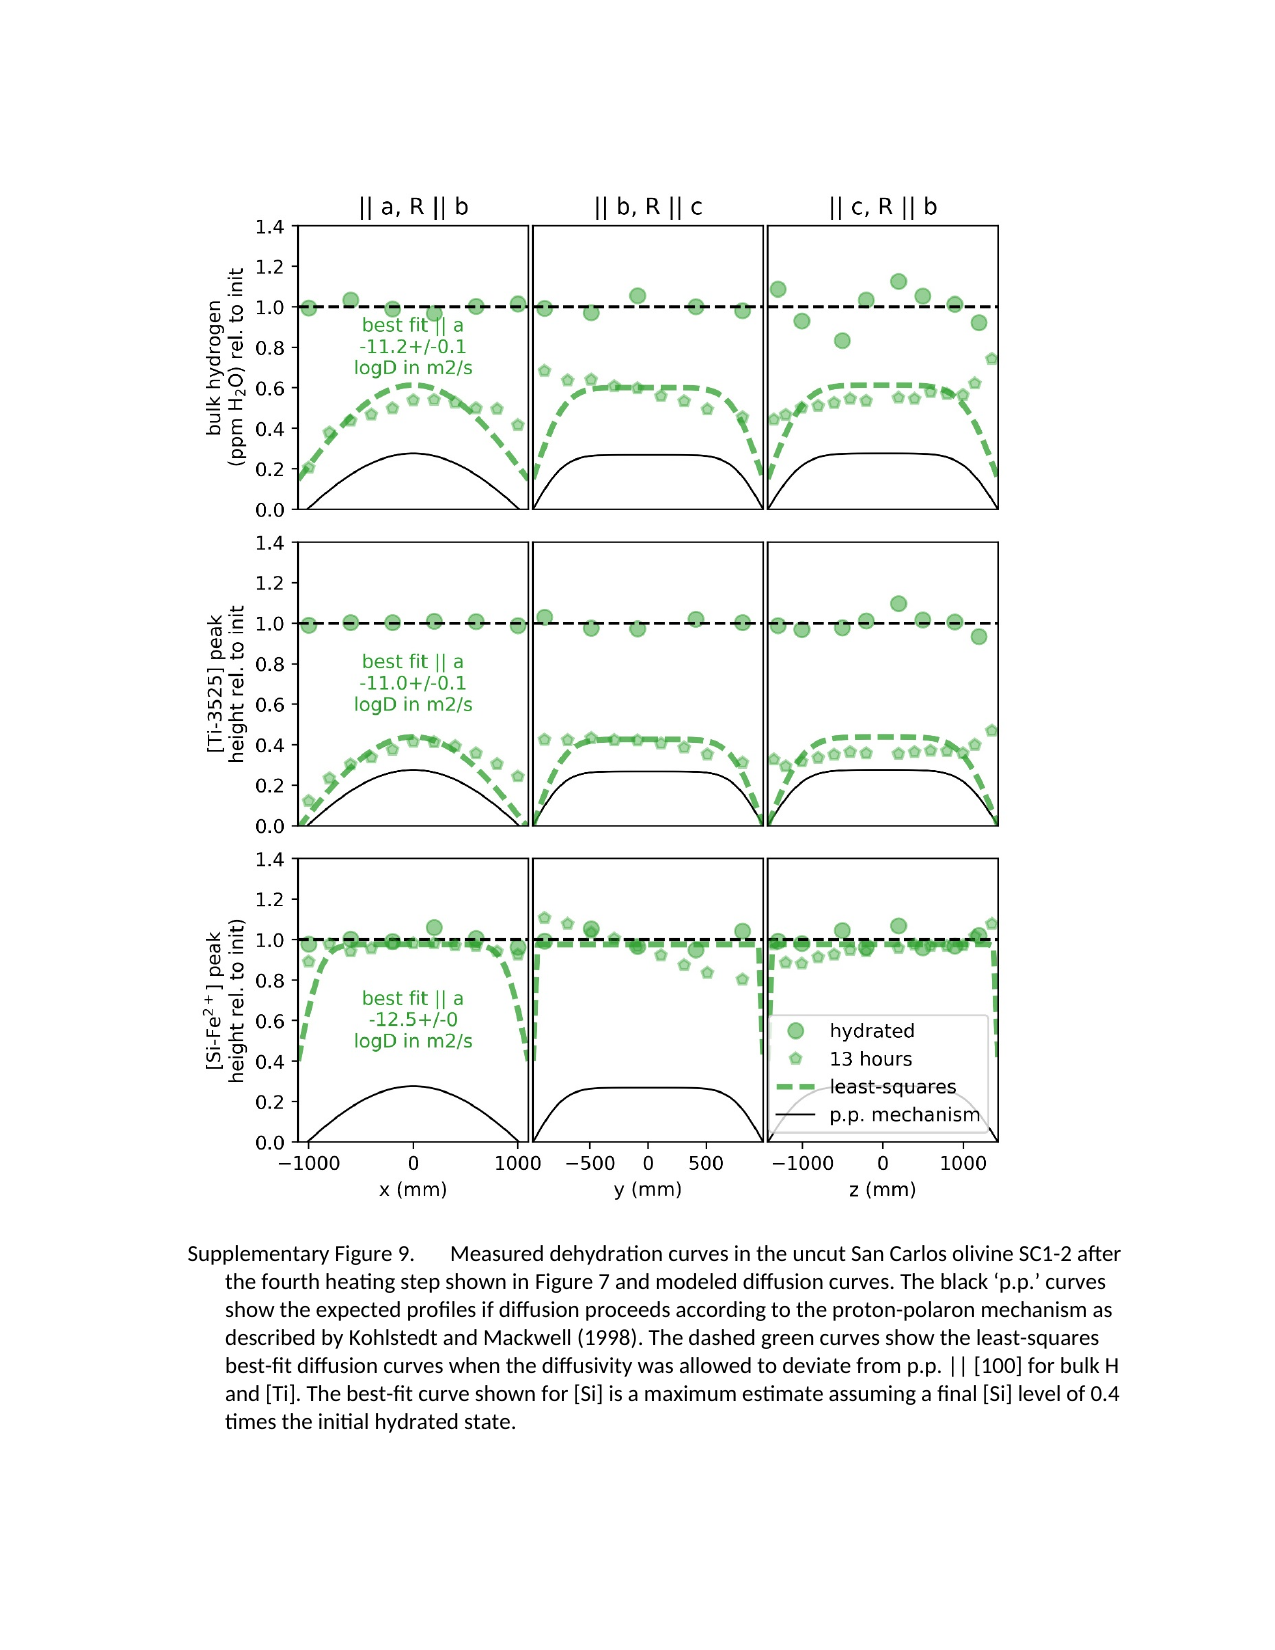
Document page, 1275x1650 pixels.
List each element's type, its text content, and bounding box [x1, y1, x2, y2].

picture [187, 150, 1073, 1240]
list Measured dehydration curves in the uncut San Carlos olivine SC1-2 after the fourth heating step shown in Figure 7 and modeled diffusion curves. The black ‘p.p.’ curves show the expected profiles if diffusion proceeds according to the proton-polaron mechanism as described by Kohlstedt and Mackwell (1998). The dashed green curves show the least-squares best-fit diffusion curves when the diffusivity was allowed to deviate from p.p. || [100] for bulk H and [Ti]. The best-fit curve shown for [Si] is a maximum estimate assuming a final [Si] level of 0.4 times the initial hydrated state. [187, 1239, 1125, 1435]
